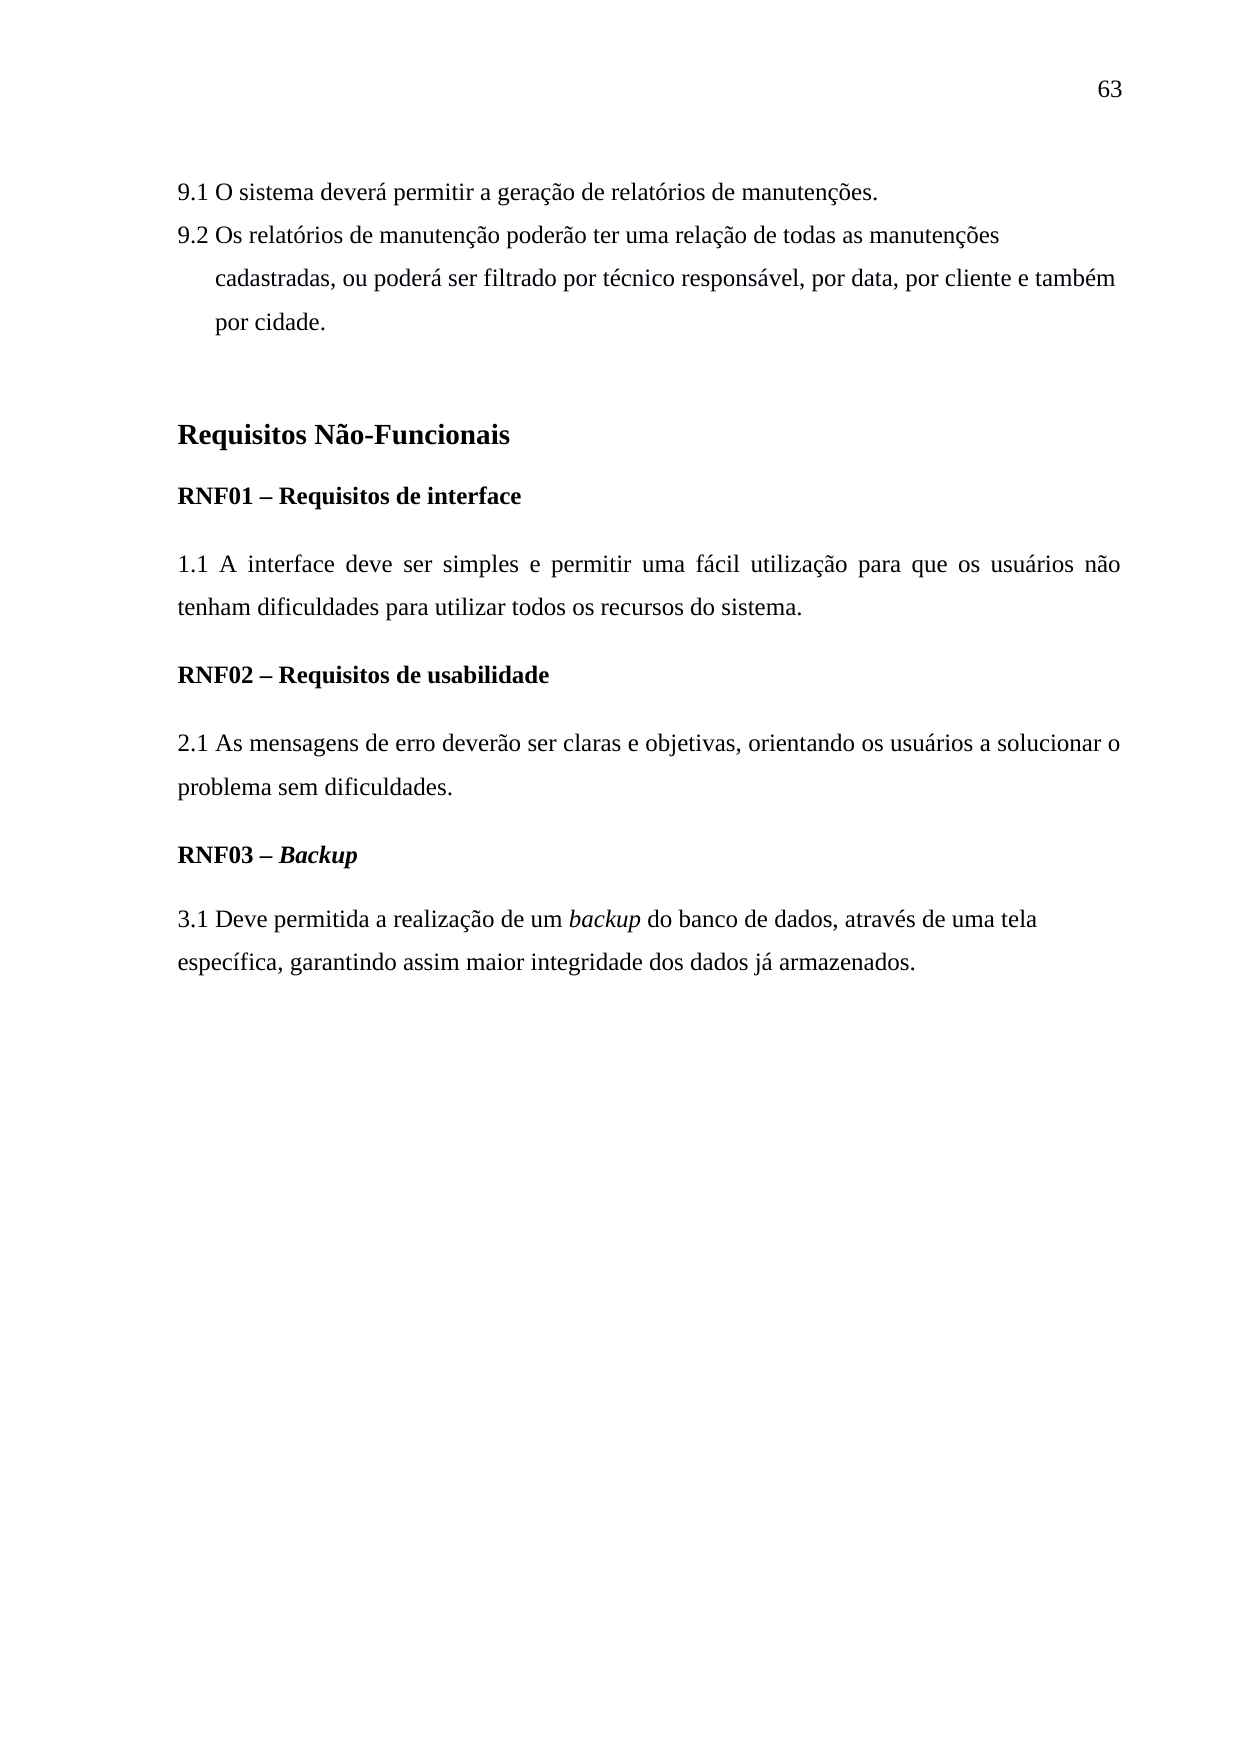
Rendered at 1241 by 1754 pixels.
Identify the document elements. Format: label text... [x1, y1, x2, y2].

text 1.1 A interface deve ser simples e permitir uma fácil utilização para que os usuários não tenham dificuldades para utilizar todos os recursos do sistema. [177, 549, 1122, 621]
text 3.1 Deve permitida a realização de um backup do banco de dados, através de uma tela específica, garantindo assim maior integridade dos dados já armazenados. [177, 904, 1122, 976]
text RNF02 – Requisitos de usabilidade [177, 660, 1122, 689]
list O sistema deverá permitir a geração de relatórios de manutenções. [177, 177, 1122, 206]
text 2.1 As mensagens de erro deverão ser claras e objetivas, orientando os usuários a solucionar o problema sem dificuldades. [177, 728, 1122, 800]
text RNF03 – Backup [177, 840, 1122, 868]
list Os relatórios de manutenção poderão ter uma relação de todas as manutenções cadastradas, ou poderá ser filtrado por técnico responsável, por data, por cliente e também por cidade. [177, 220, 1122, 335]
text RNF01 – Requisitos de interface [177, 481, 1122, 510]
subtitle Requisitos Não-Funcionais [177, 417, 1122, 451]
